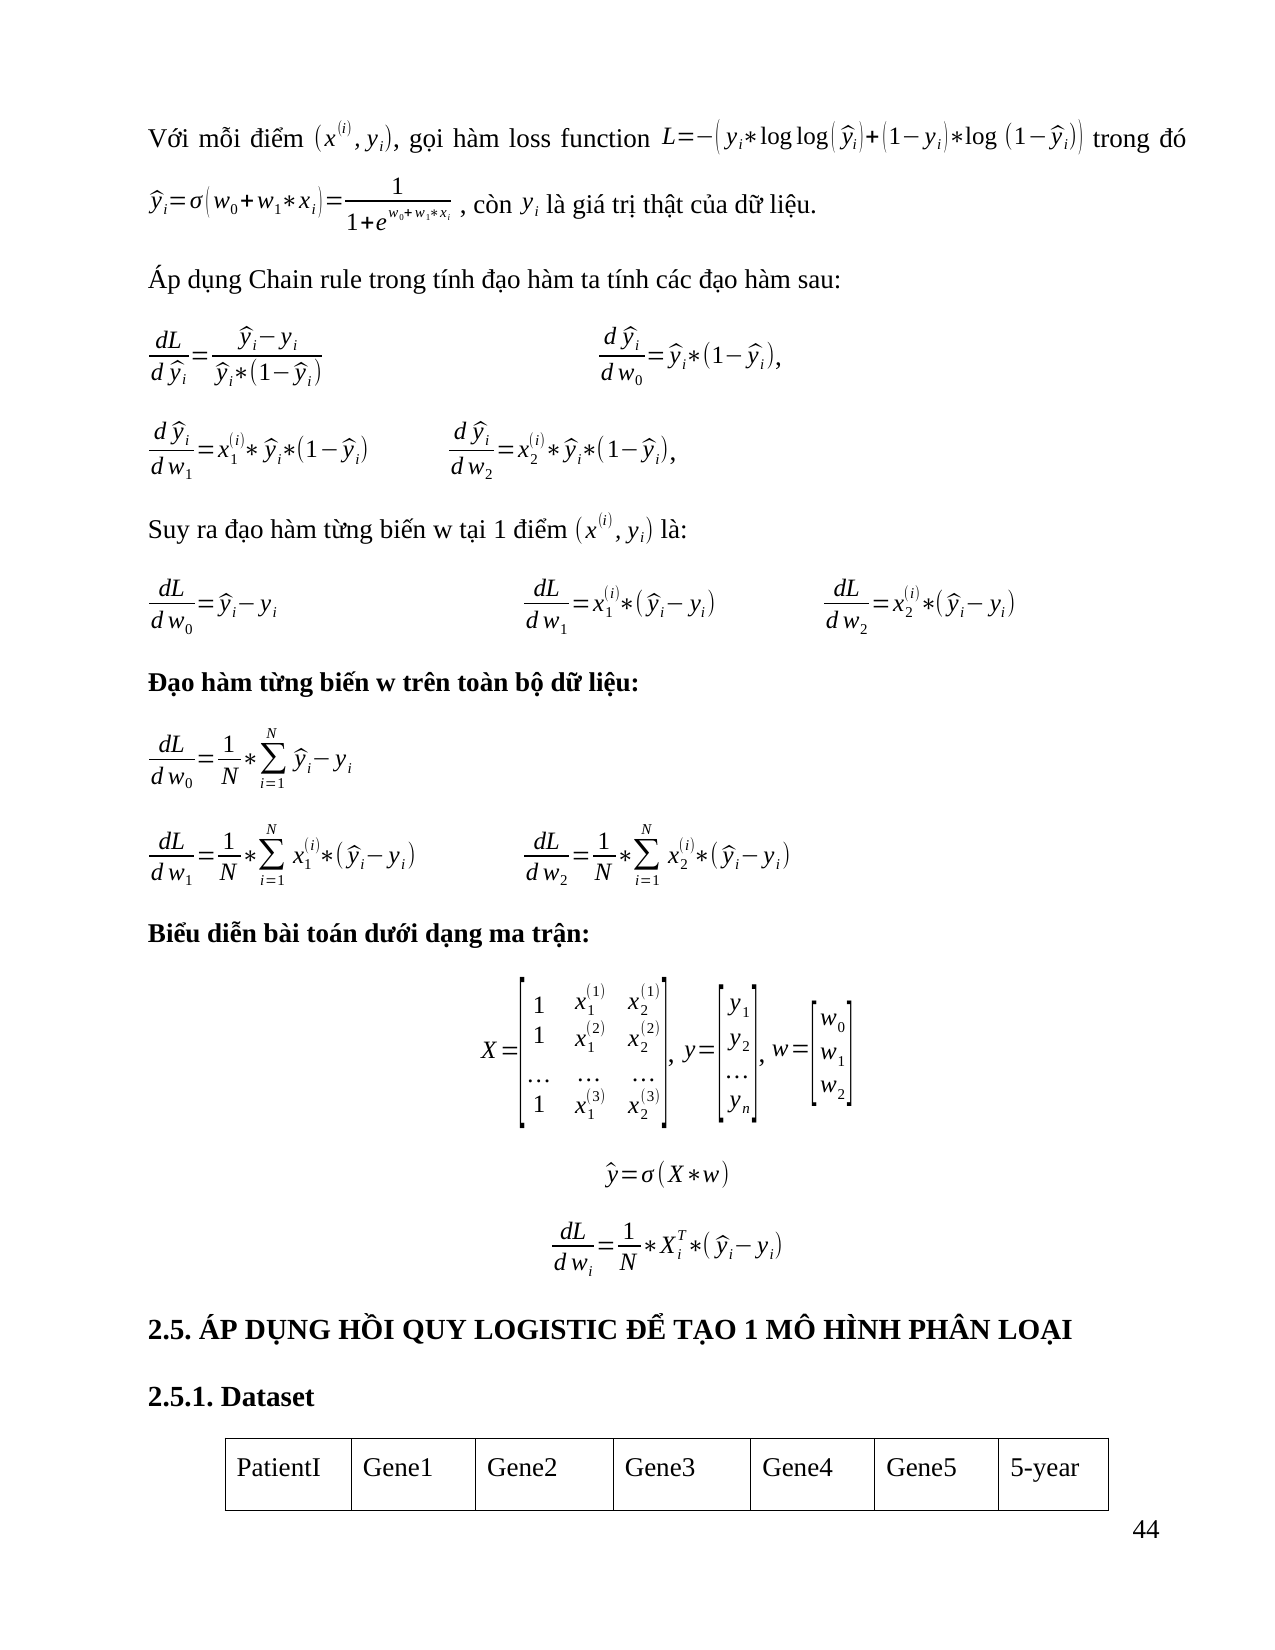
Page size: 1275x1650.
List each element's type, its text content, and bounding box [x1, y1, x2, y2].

subtitle 2.5.1. Dataset [148, 1379, 1186, 1413]
text Biểu diễn bài toán dưới dạng ma trận: [148, 917, 1186, 948]
table_header PatientID [226, 1439, 351, 1510]
table_header Gene5 [875, 1439, 998, 1510]
table_header 5-year survival [999, 1439, 1108, 1510]
table_header Gene3 [614, 1439, 750, 1510]
table_header Gene2 [476, 1439, 613, 1510]
text Với mỗi điểm , gọi hàm loss function trong đó , còn là giá trị thật của dữ liệu. [148, 118, 1186, 235]
text , , [148, 976, 1186, 1130]
text , [148, 322, 1186, 389]
text Suy ra đạo hàm từng biến w tại 1 điểm là: [148, 512, 1186, 547]
table_header Gene1 [352, 1439, 475, 1510]
text Áp dụng Chain rule trong tính đạo hàm ta tính các đạo hàm sau: [148, 263, 1186, 294]
subtitle 2.5. Áp dụng hồi quy Logistic để tạo 1 mô hình phân loại [148, 1312, 1186, 1346]
text Đạo hàm từng biến w trên toàn bộ dữ liệu: [148, 666, 1186, 697]
table_header Gene4 [751, 1439, 874, 1510]
text , [148, 417, 1186, 484]
